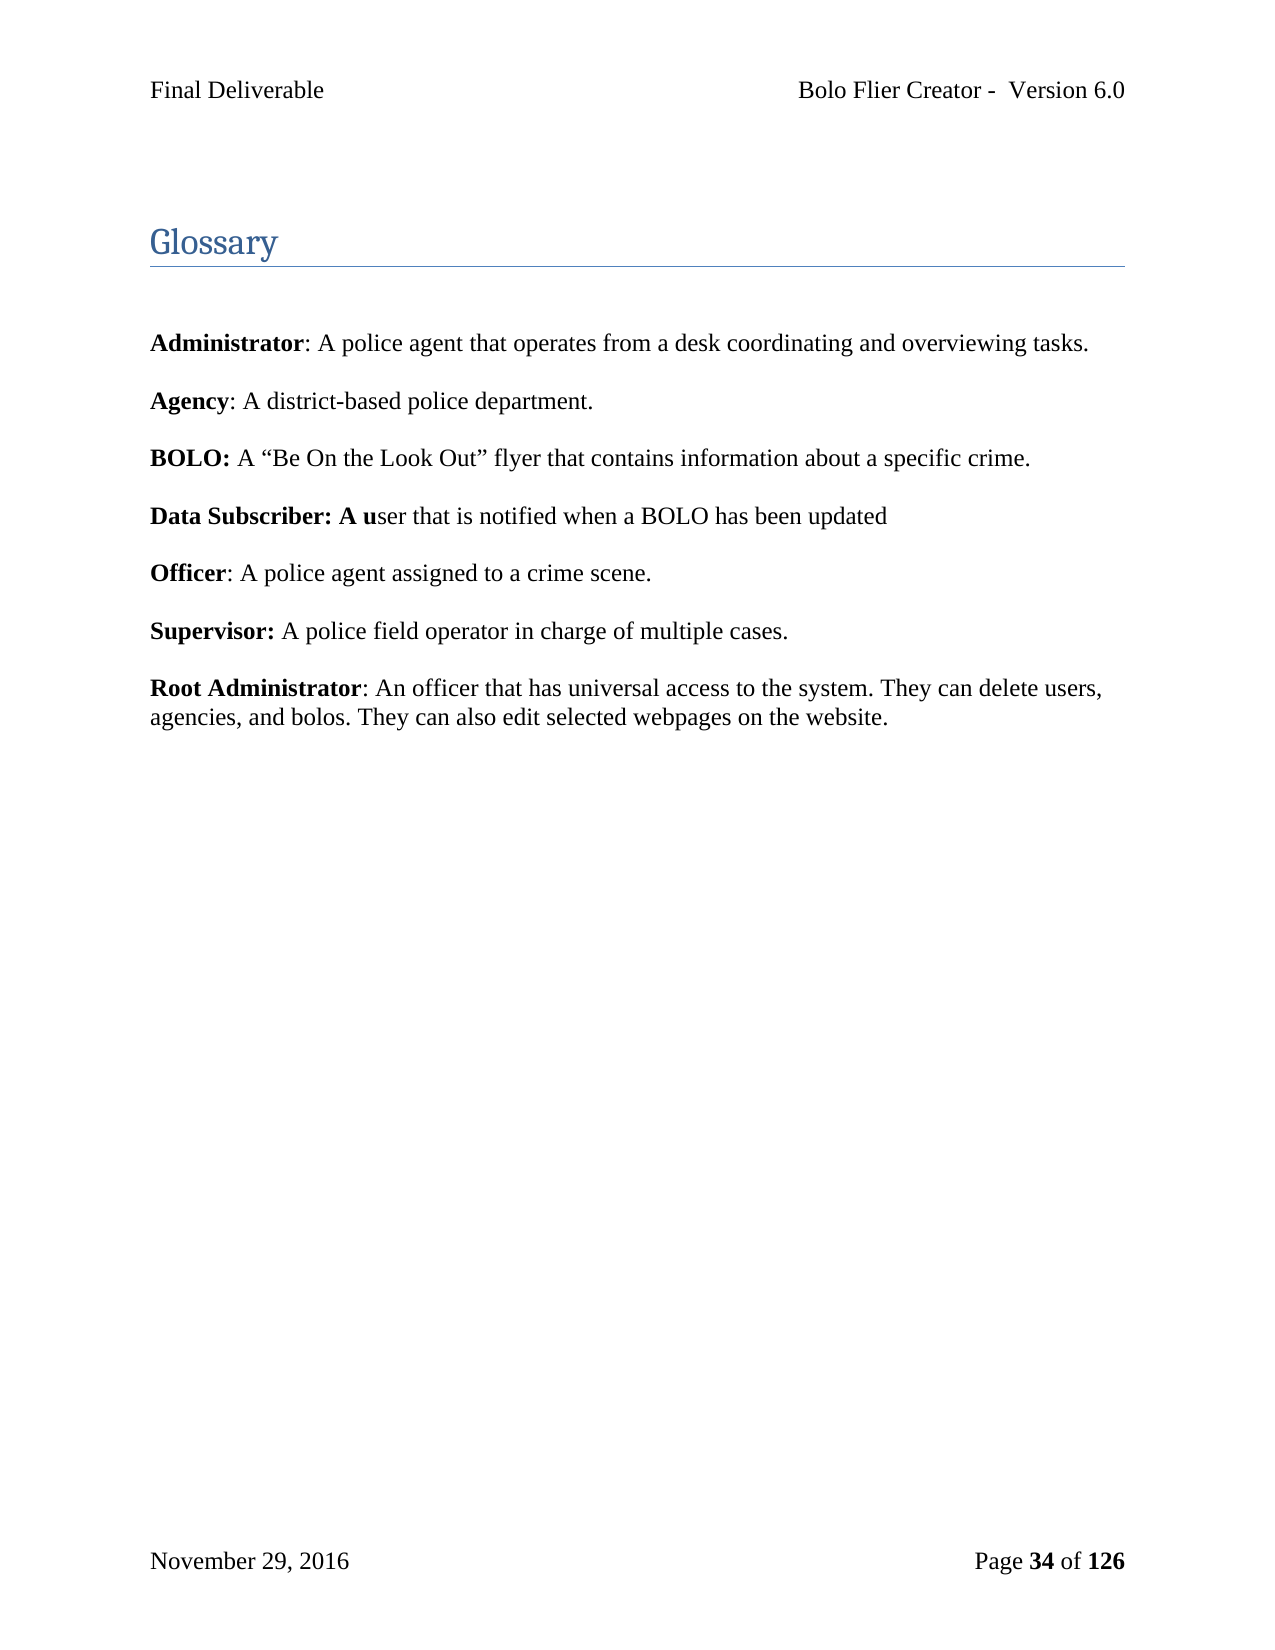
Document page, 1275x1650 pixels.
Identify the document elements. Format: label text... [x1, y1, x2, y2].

text BOLO: A “Be On the Look Out” flyer that contains information about a specific crime. [150, 443, 1125, 472]
text Agency: A district-based police department. [150, 386, 1125, 414]
subtitle Glossary [150, 220, 1125, 266]
text Administrator: A police agent that operates from a desk coordinating and overviewing tasks. [150, 328, 1125, 357]
text Supervisor: A police field operator in charge of multiple cases. [150, 616, 1125, 644]
text Root Administrator: An officer that has universal access to the system. They can delete users, agencies, and bolos. They can also edit selected webpages on the website. [150, 673, 1125, 731]
text Data Subscriber: A user that is notified when a BOLO has been updated [150, 501, 1125, 529]
text Officer: A police agent assigned to a crime scene. [150, 558, 1125, 587]
